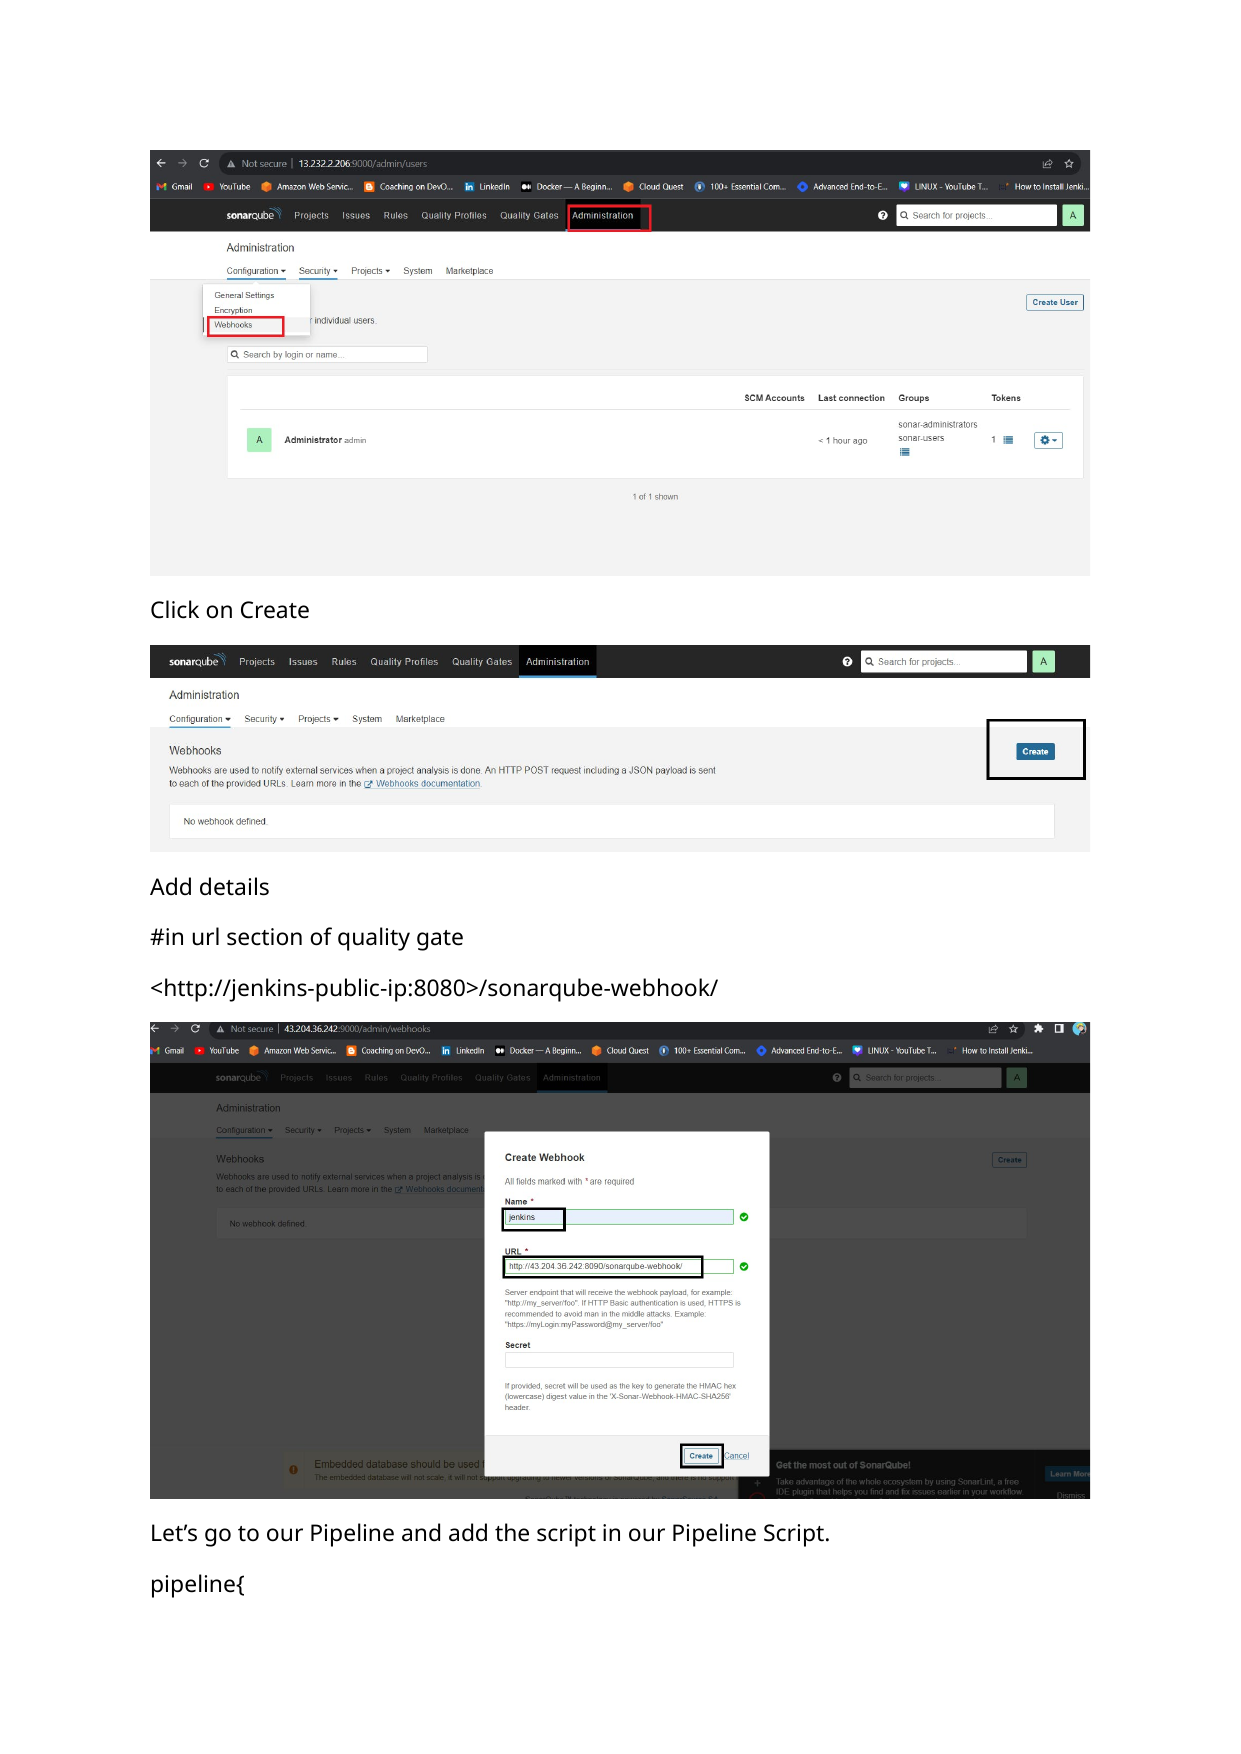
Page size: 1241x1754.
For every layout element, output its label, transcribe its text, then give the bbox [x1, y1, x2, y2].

text Add details [150, 871, 1090, 902]
picture [150, 150, 1091, 576]
text Let’s go to our Pipeline and add the script in our Pipeline Script. [150, 1517, 1090, 1548]
text Click on Create [150, 594, 1090, 626]
text <http://jenkins-public-ip:8080>/sonarqube-webhook/ [150, 972, 1090, 1003]
text pipeline{ [150, 1568, 1090, 1599]
picture [150, 645, 1091, 852]
picture [150, 1022, 1091, 1499]
text #in url section of quality gate [150, 921, 1090, 952]
